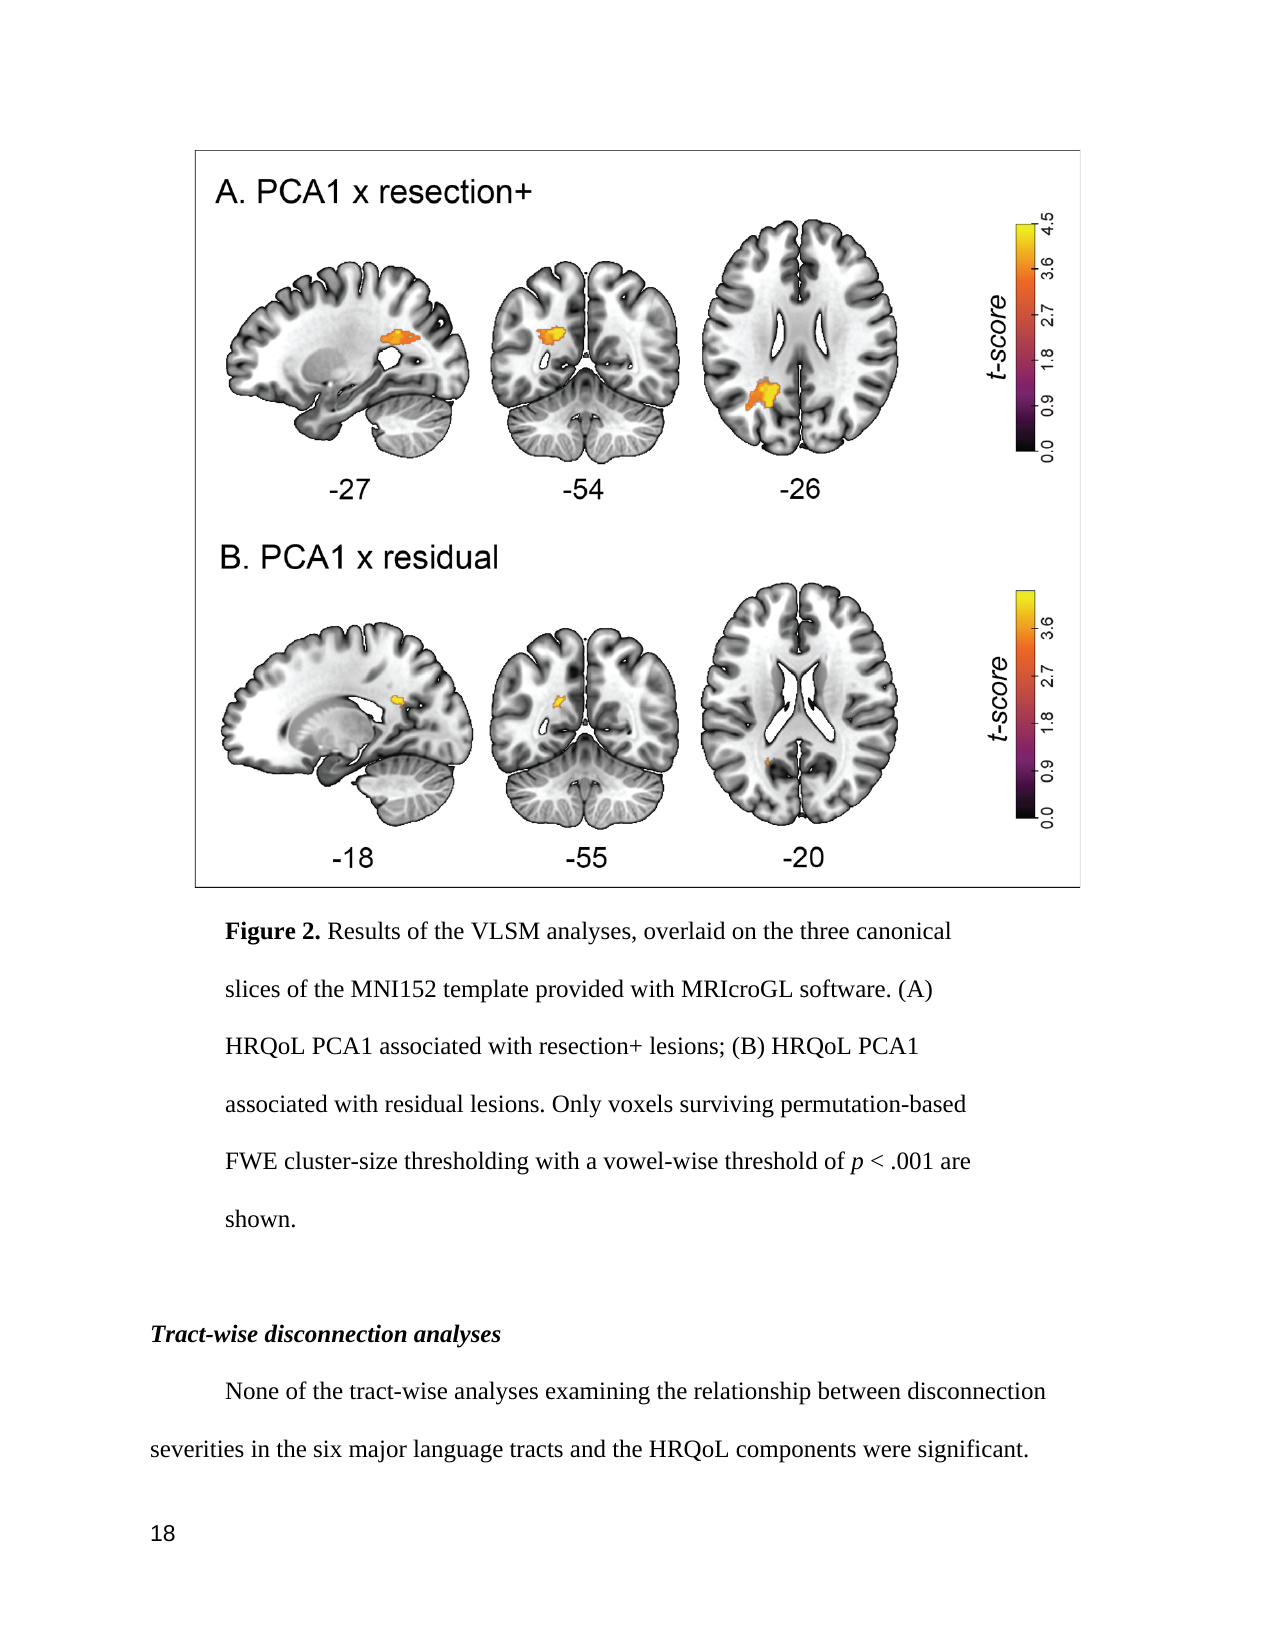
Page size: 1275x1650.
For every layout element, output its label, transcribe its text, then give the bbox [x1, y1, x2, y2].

text None of the tract-wise analyses examining the relationship between disconnection severities in the six major language tracts and the HRQoL components were significant. [150, 1376, 1125, 1462]
text Tract-wise disconnection analyses [150, 1319, 1125, 1347]
text Figure 2. Results of the VLSM analyses, overlaid on the three canonical slices of the MNI152 template provided with MRIcroGL software. (A) HRQoL PCA1 associated with resection+ lesions; (B) HRQoL PCA1 associated with residual lesions. Only voxels surviving permutation-based FWE cluster-size thresholding with a vowel-wise threshold of p < .001 are shown. [225, 916, 1006, 1232]
picture [194, 150, 1081, 888]
